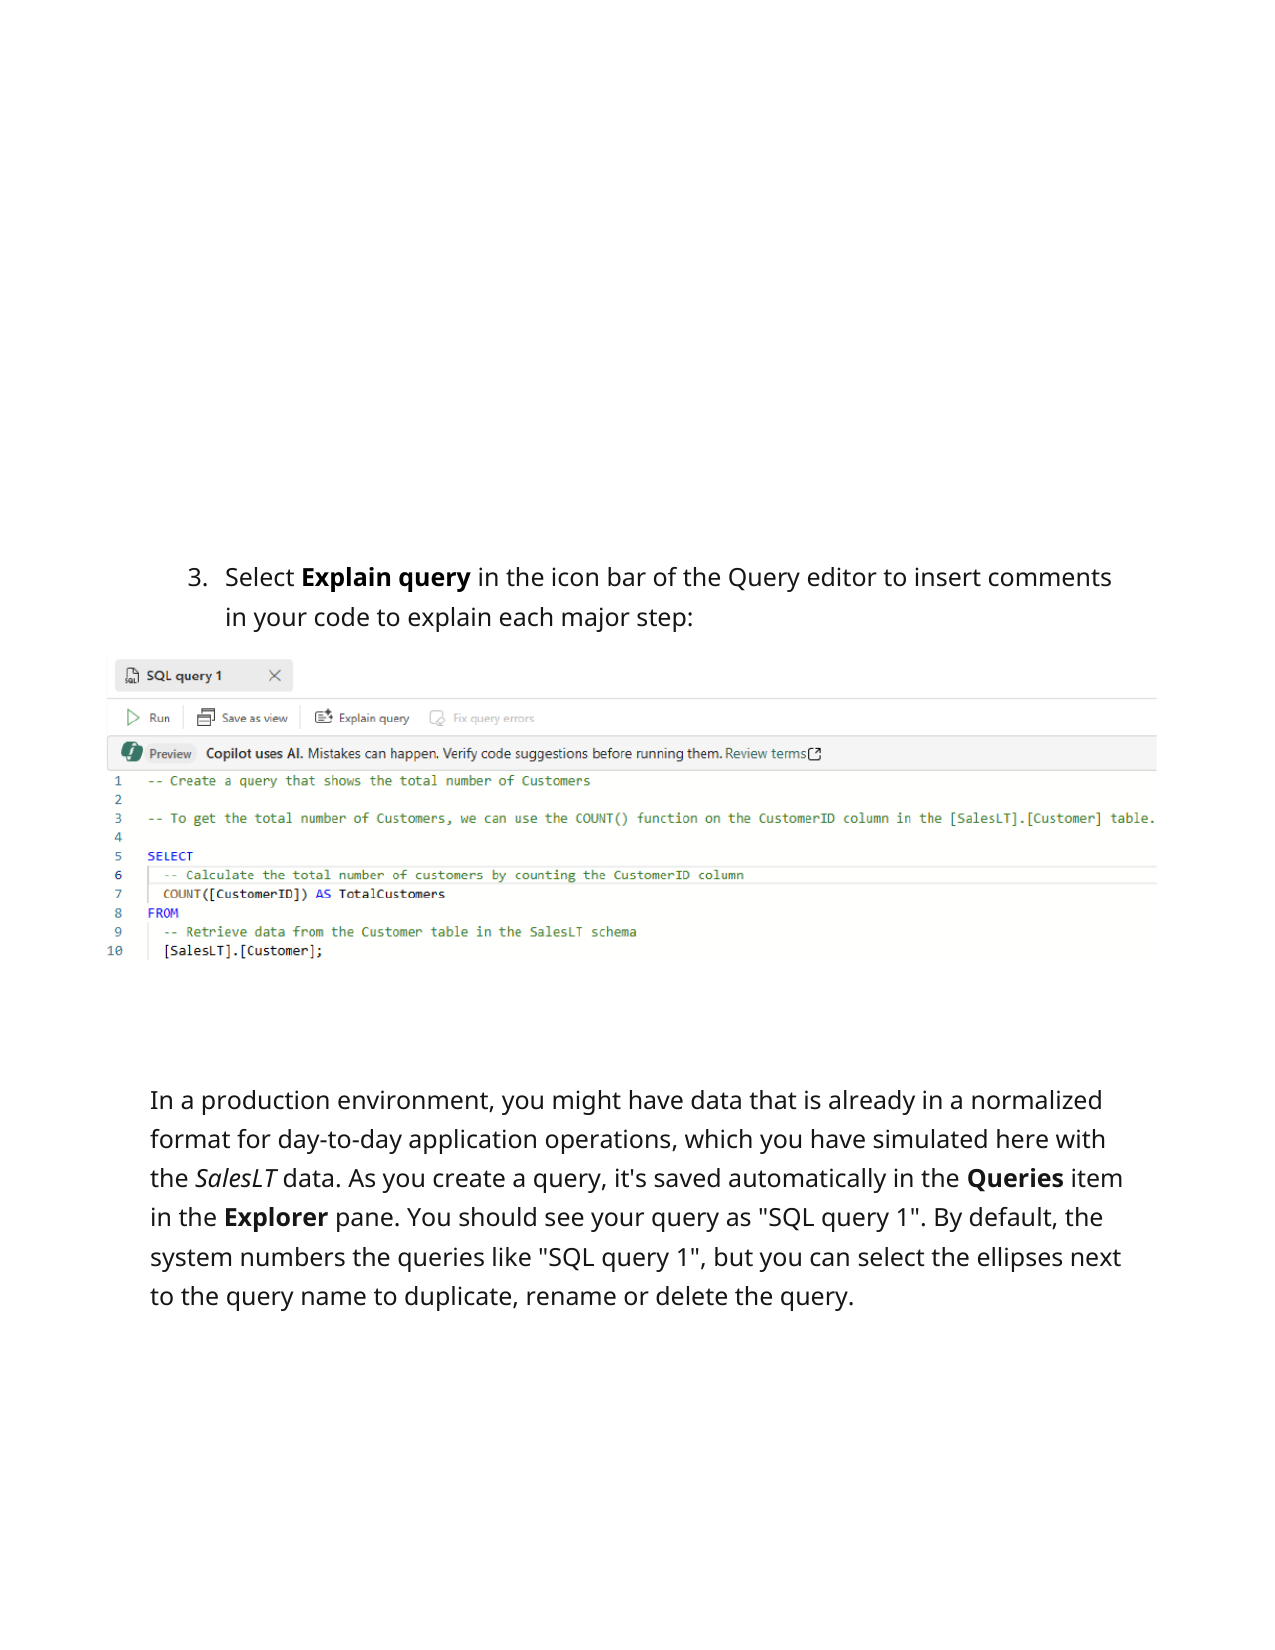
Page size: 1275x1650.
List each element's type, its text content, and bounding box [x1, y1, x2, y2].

list Select Explain query in the icon bar of the Query editor to insert comments in your code to explain each major step: [187, 560, 1125, 633]
picture [106, 656, 1155, 963]
text In a production environment, you might have data that is already in a normalized format for day-to-day application operations, which you have simulated here with the SalesLT data. As you create a query, it's saved automatically in the Queries item in the Explorer pane. You should see your query as "SQL query 1". By default, the system numbers the queries like "SQL query 1", but you can select the ellipses next to the query name to duplicate, rename or delete the query. [150, 1083, 1125, 1312]
